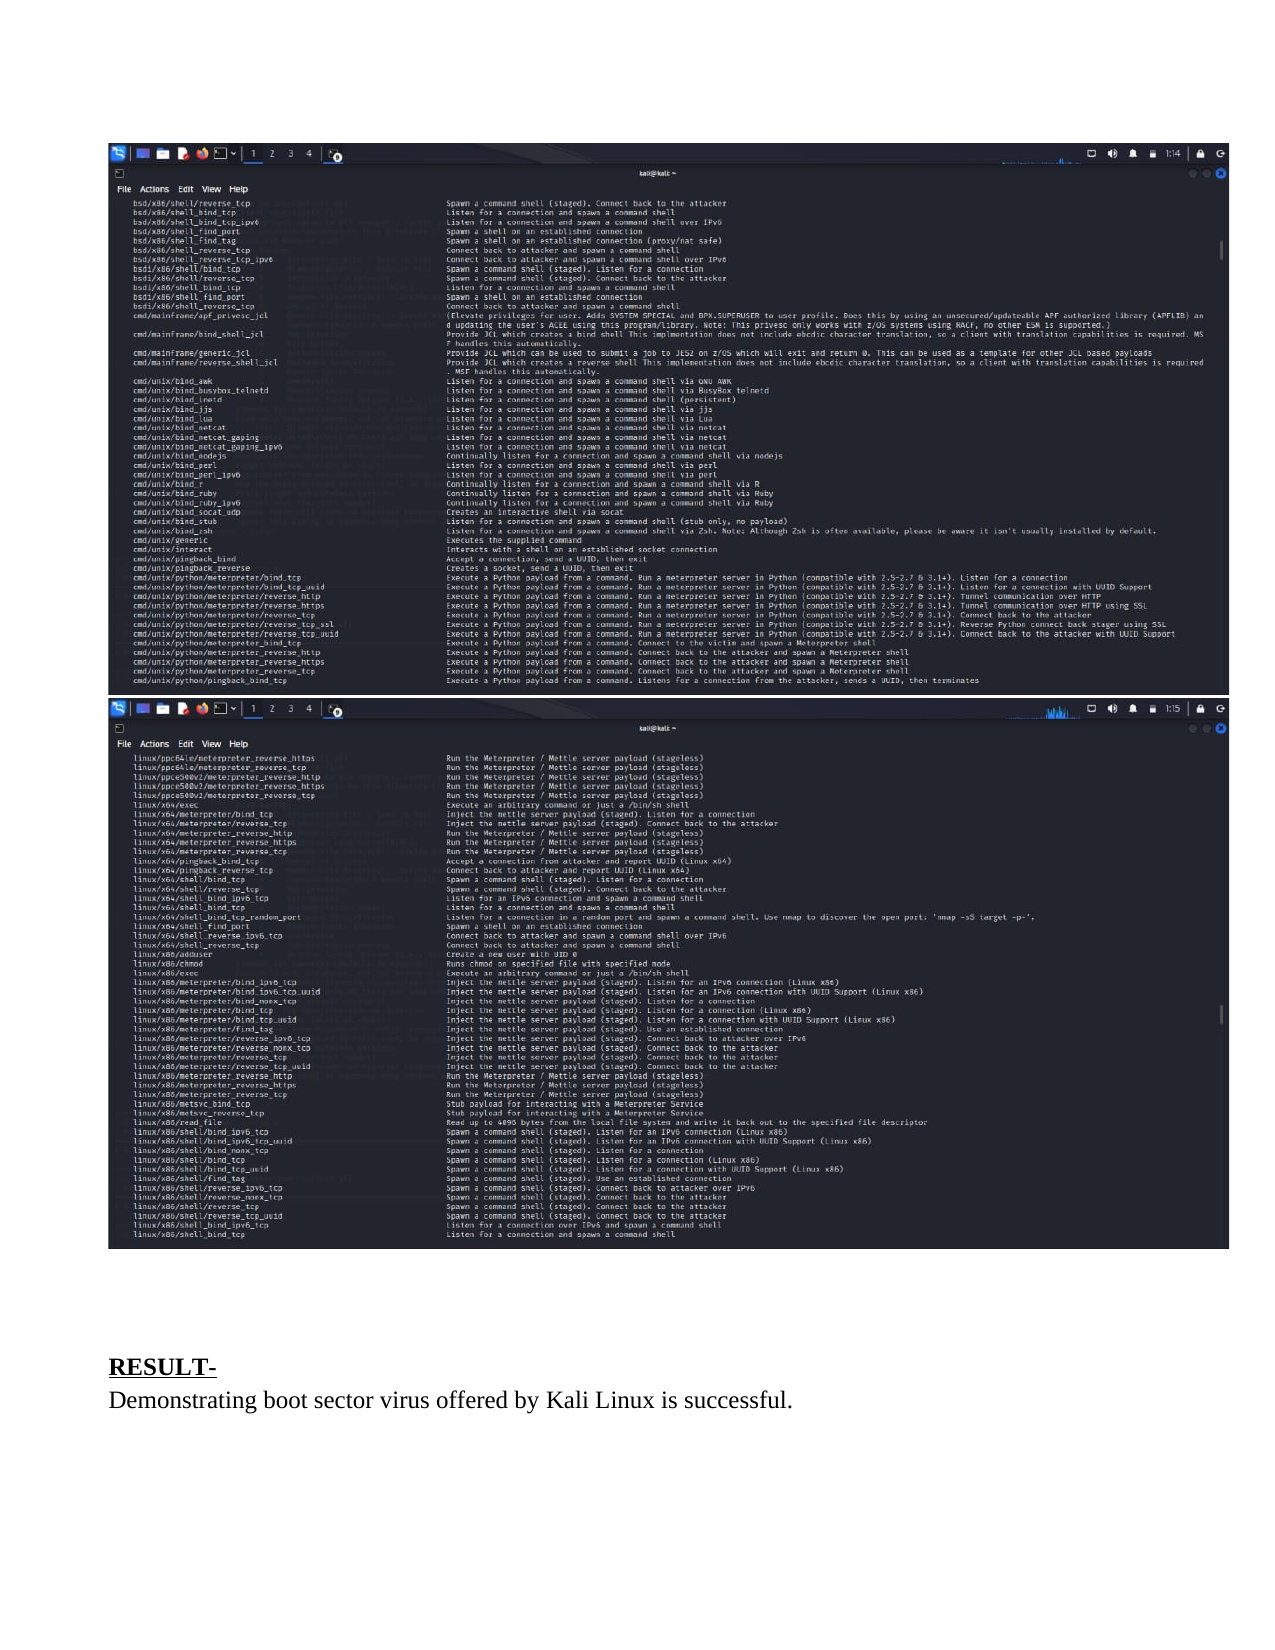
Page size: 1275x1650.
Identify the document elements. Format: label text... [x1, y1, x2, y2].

picture [108, 143, 1230, 695]
picture [108, 698, 1230, 1249]
text Demonstrating boot sector virus offered by Kali Linux is successful. [108, 1385, 1229, 1413]
text RESULT- [108, 1352, 1229, 1381]
